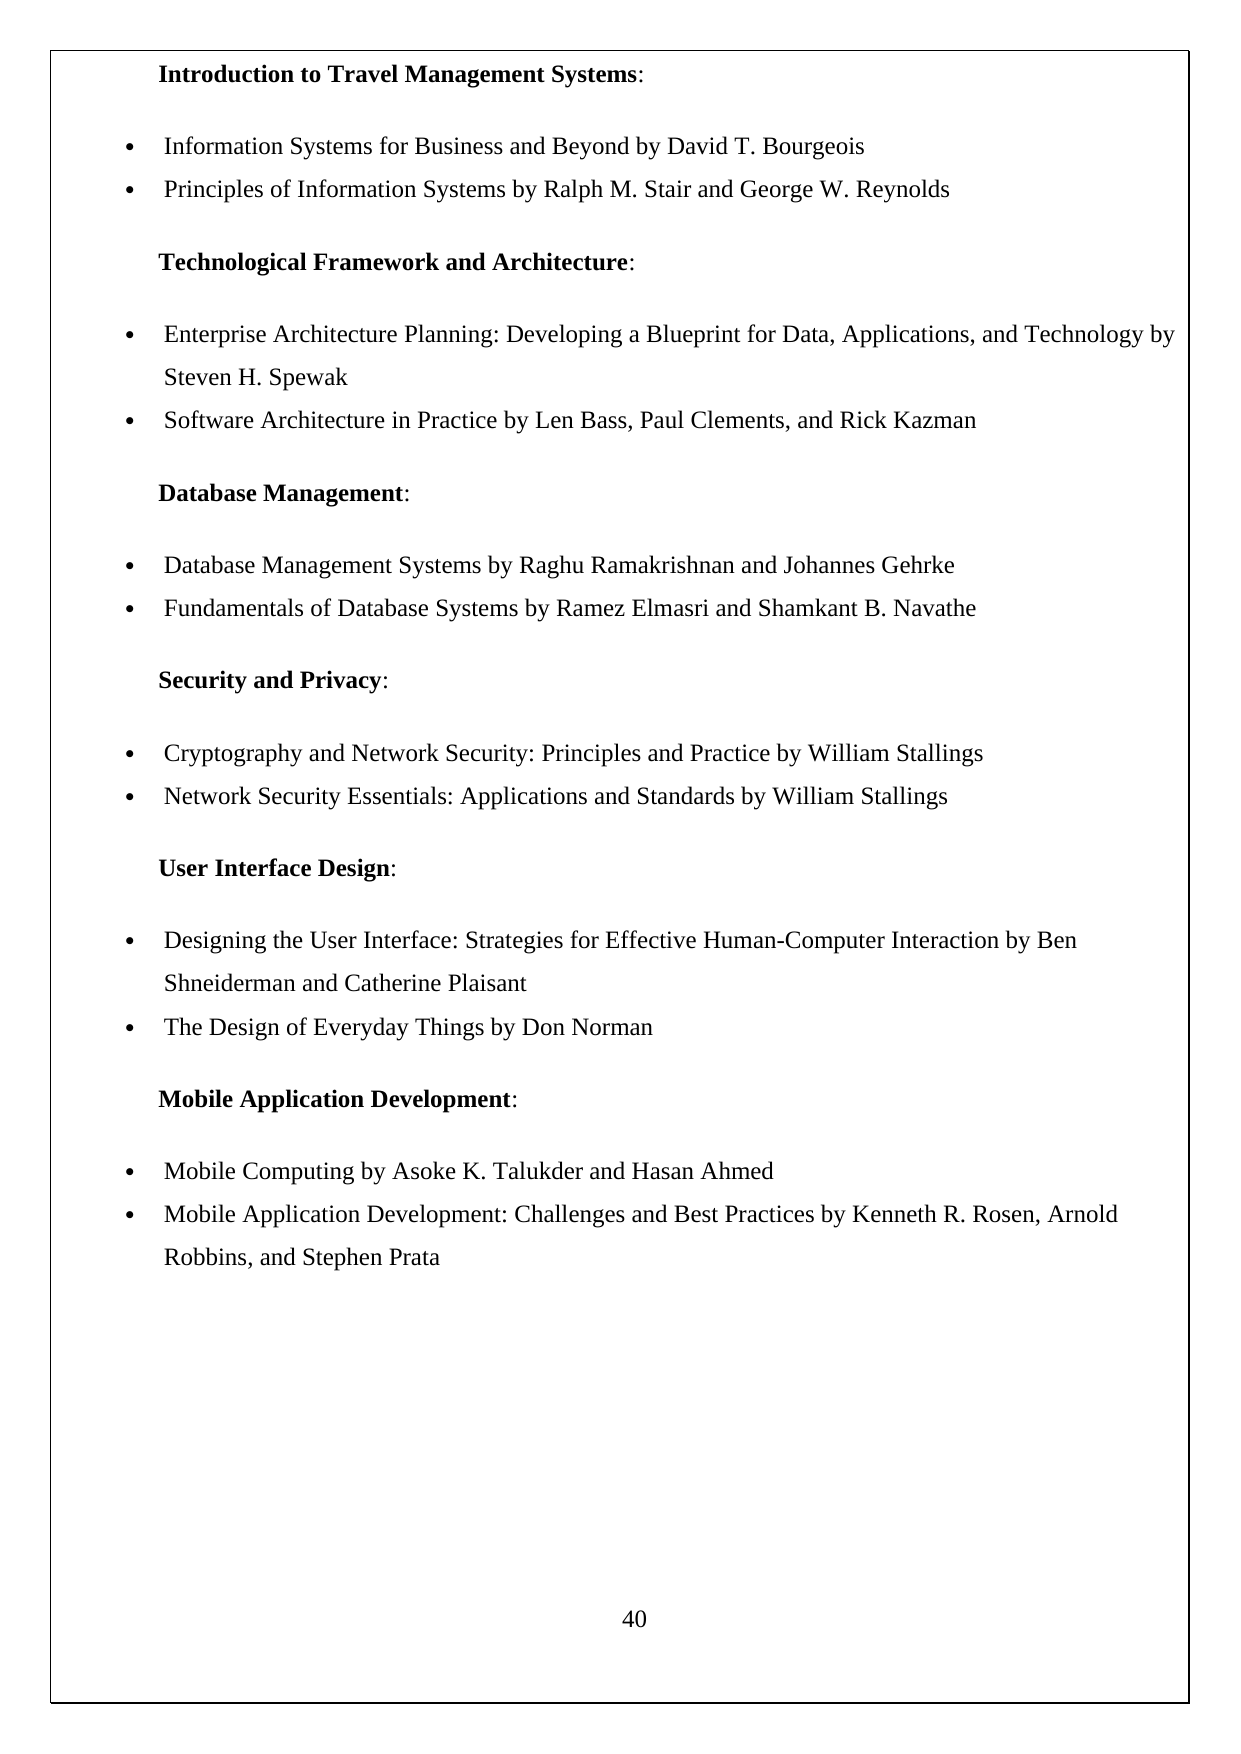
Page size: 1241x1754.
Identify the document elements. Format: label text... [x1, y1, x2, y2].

text  Mobile Application Development: [89, 1084, 1180, 1113]
list Software Architecture in Practice by Len Bass, Paul Clements, and Rick Kazman [126, 405, 1180, 434]
list Mobile Application Development: Challenges and Best Practices by Kenneth R. Rosen, Arnold Robbins, and Stephen Prata [126, 1199, 1180, 1271]
list Enterprise Architecture Planning: Developing a Blueprint for Data, Applications, and Technology by Steven H. Spewak [126, 319, 1180, 391]
text  User Interface Design: [89, 853, 1180, 882]
text  Introduction to Travel Management Systems: [89, 59, 1180, 88]
text 40 [89, 1604, 1180, 1633]
text  Technological Framework and Architecture: [89, 247, 1180, 276]
list Fundamentals of Database Systems by Ramez Elmasri and Shamkant B. Navathe [126, 593, 1180, 622]
list Cryptography and Network Security: Principles and Practice by William Stallings [126, 738, 1180, 766]
text  Database Management: [89, 478, 1180, 506]
list Designing the User Interface: Strategies for Effective Human-Computer Interaction by Ben Shneiderman and Catherine Plaisant [126, 925, 1180, 997]
list Mobile Computing by Asoke K. Talukder and Hasan Ahmed [126, 1156, 1180, 1185]
list Network Security Essentials: Applications and Standards by William Stallings [126, 781, 1180, 809]
list Information Systems for Business and Beyond by David T. Bourgeois [126, 131, 1180, 160]
text  Security and Privacy: [89, 665, 1180, 694]
list Database Management Systems by Raghu Ramakrishnan and Johannes Gehrke [126, 550, 1180, 579]
list The Design of Everyday Things by Don Norman [126, 1012, 1180, 1040]
list Principles of Information Systems by Ralph M. Stair and George W. Reynolds [126, 174, 1180, 203]
